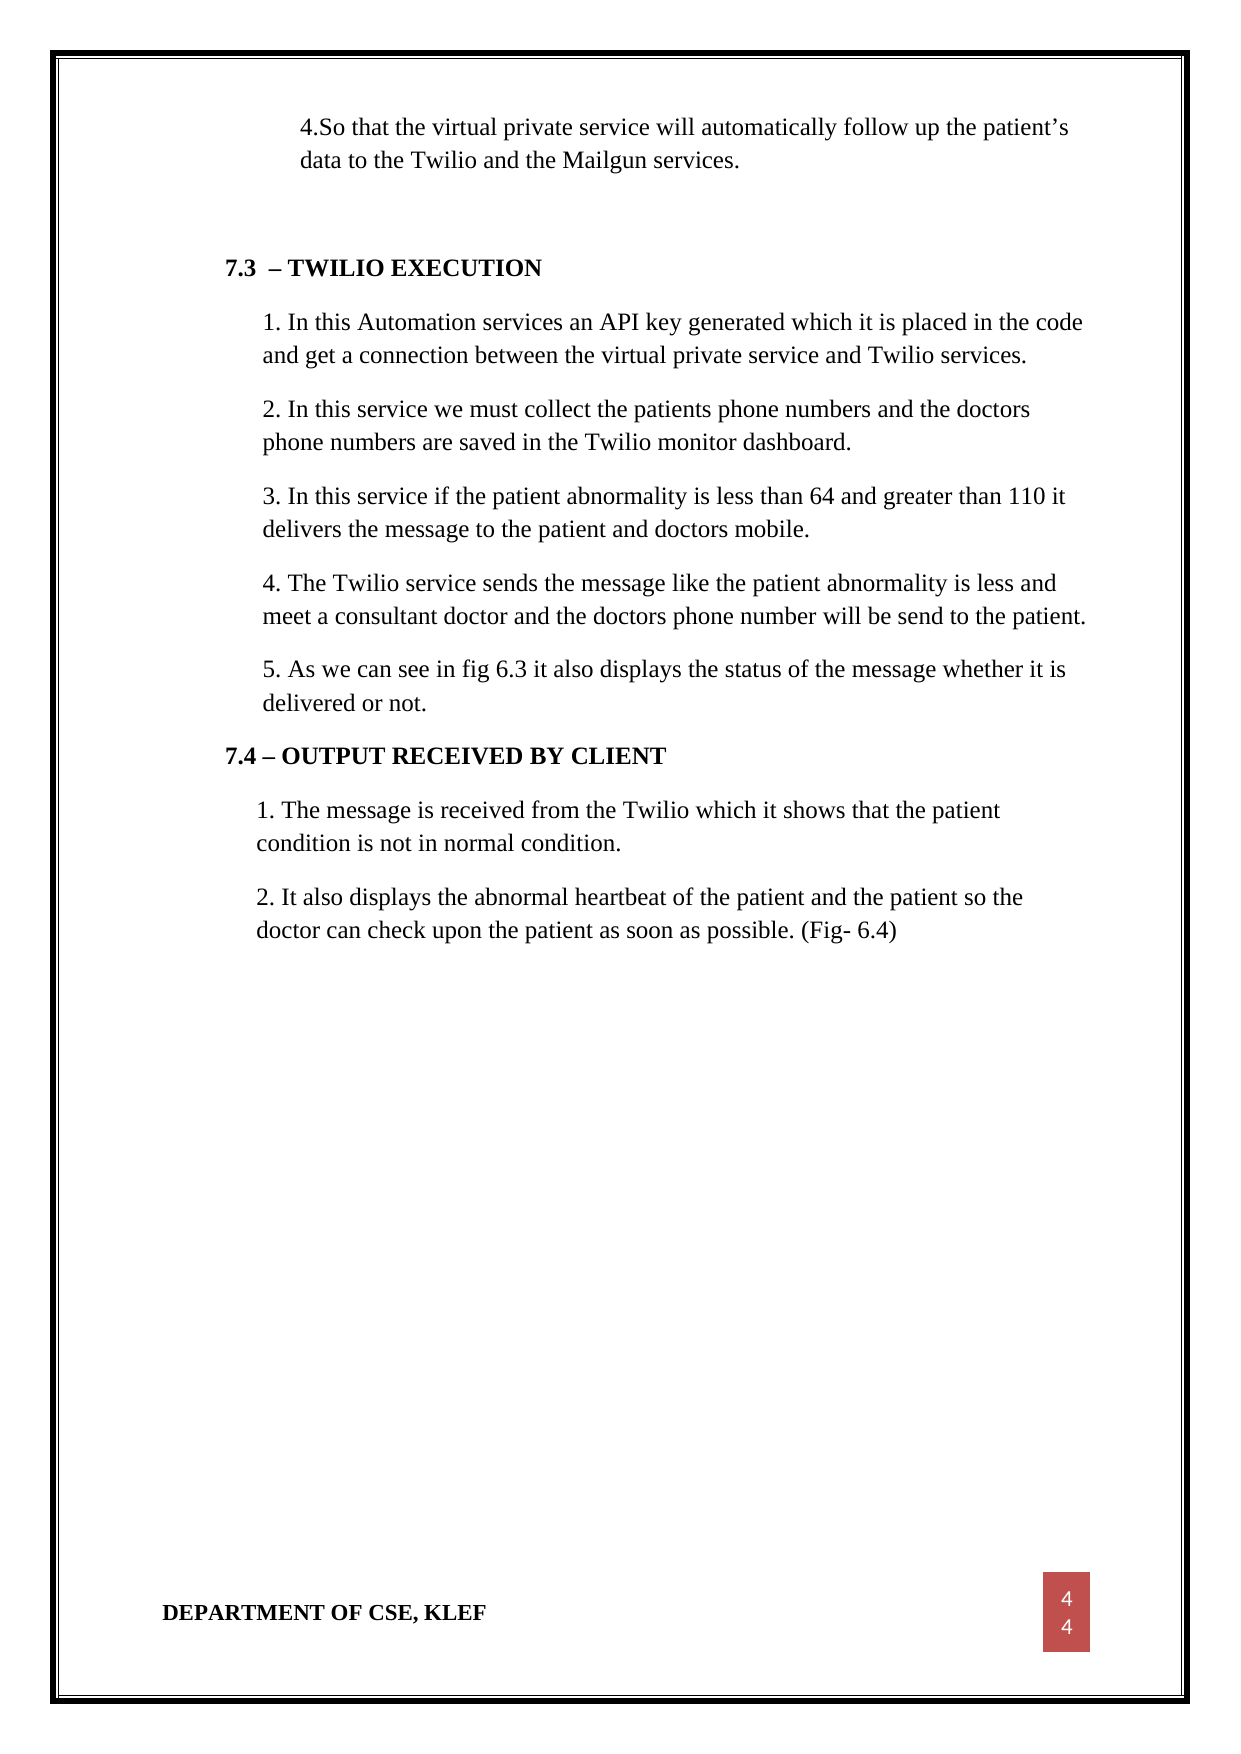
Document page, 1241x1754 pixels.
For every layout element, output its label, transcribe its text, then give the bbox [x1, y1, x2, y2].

text 4. The Twilio service sends the message like the patient abnormality is less and meet a consultant doctor and the doctors phone number will be send to the patient. [262, 568, 1090, 629]
text 4.So that the virtual private service will automatically follow up the patient’s data to the Twilio and the Mailgun services. [300, 112, 1090, 174]
text 3. In this service if the patient abnormality is less than 64 and greater than 110 it delivers the message to the patient and doctors mobile. [262, 481, 1090, 543]
text 2. In this service we must collect the patients phone numbers and the doctors phone numbers are saved in the Twilio monitor dashboard. [262, 394, 1090, 456]
list – TWILIO EXECUTION [225, 253, 1090, 282]
text 7.4 – OUTPUT RECEIVED BY CLIENT [150, 741, 1090, 770]
text 1. The message is received from the Twilio which it shows that the patient condition is not in normal condition. [256, 795, 1090, 857]
text 2. It also displays the abnormal heartbeat of the patient and the patient so the doctor can check upon the patient as soon as possible. (Fig- 6.4) [256, 882, 1090, 944]
text 1. In this Automation services an API key generated which it is placed in the code and get a connection between the virtual private service and Twilio services. [262, 307, 1090, 369]
text 5. As we can see in fig 6.3 it also displays the status of the message whether it is delivered or not. [262, 654, 1090, 716]
